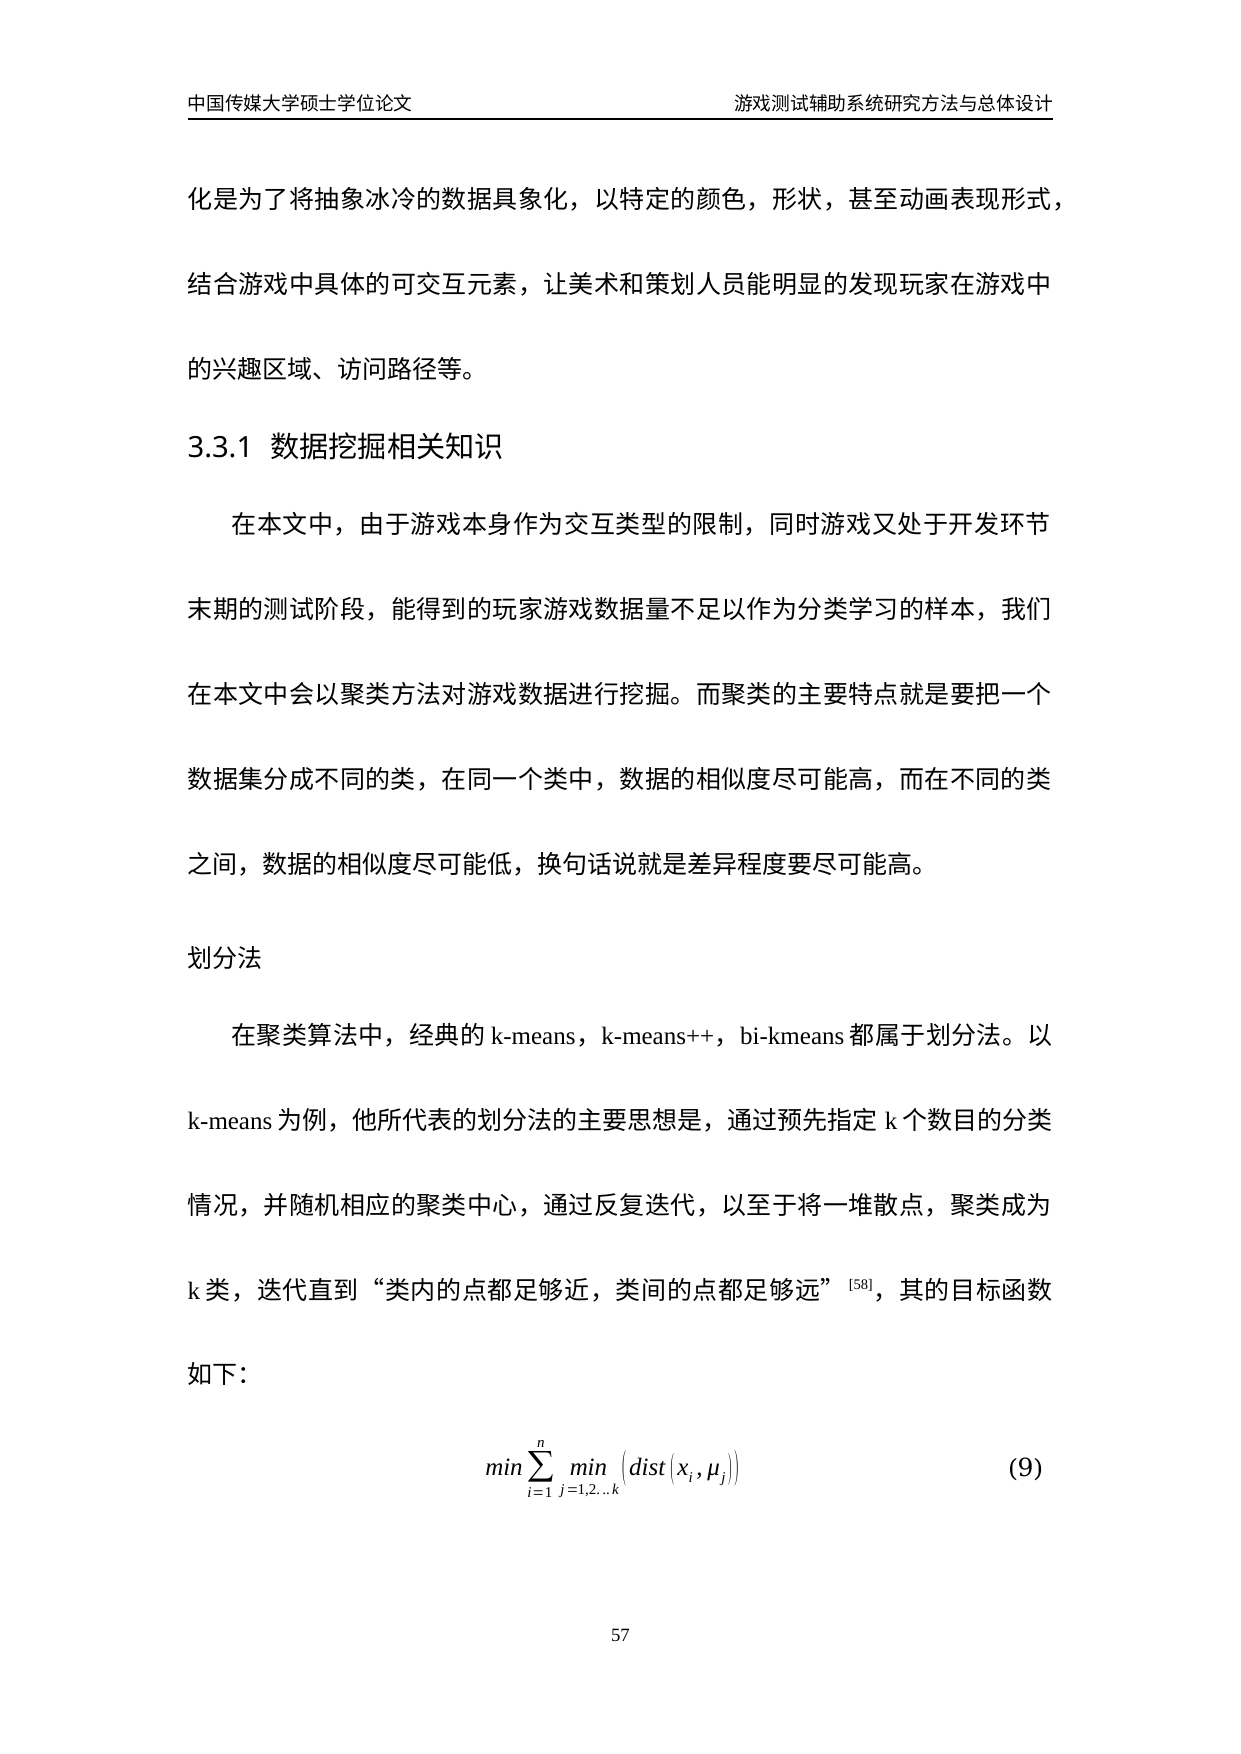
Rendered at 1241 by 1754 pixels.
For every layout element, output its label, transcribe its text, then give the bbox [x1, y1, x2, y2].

text 划分法 [187, 923, 1053, 991]
text 在本文中，由于游戏本身作为交互类型的限制，同时游戏又处于开发环节末期的测试阶段，能得到的玩家游戏数据量不足以作为分类学习的样本，我们在本文中会以聚类方法对游戏数据进行挖掘。而聚类的主要特点就是要把一个数据集分成不同的类，在同一个类中，数据的相似度尽可能高，而在不同的类之间，数据的相似度尽可能低，换句话说就是差异程度要尽可能高。 [187, 489, 1053, 897]
subtitle 数据挖掘相关知识 [187, 411, 1053, 478]
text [187, 164, 1053, 402]
text 在聚类算法中，经典的k-means，k-means++，bi-kmeans都属于划分法。以k-means为例，他所代表的划分法的主要思想是，通过预先指定k个数目的分类情况，并随机相应的聚类中心，通过反复迭代，以至于将一堆散点，聚类成为k类，迭代直到“类内的点都足够近，类间的点都足够远”[58]，其的目标函数如下： [187, 999, 1053, 1407]
text (9) [187, 1433, 1053, 1501]
